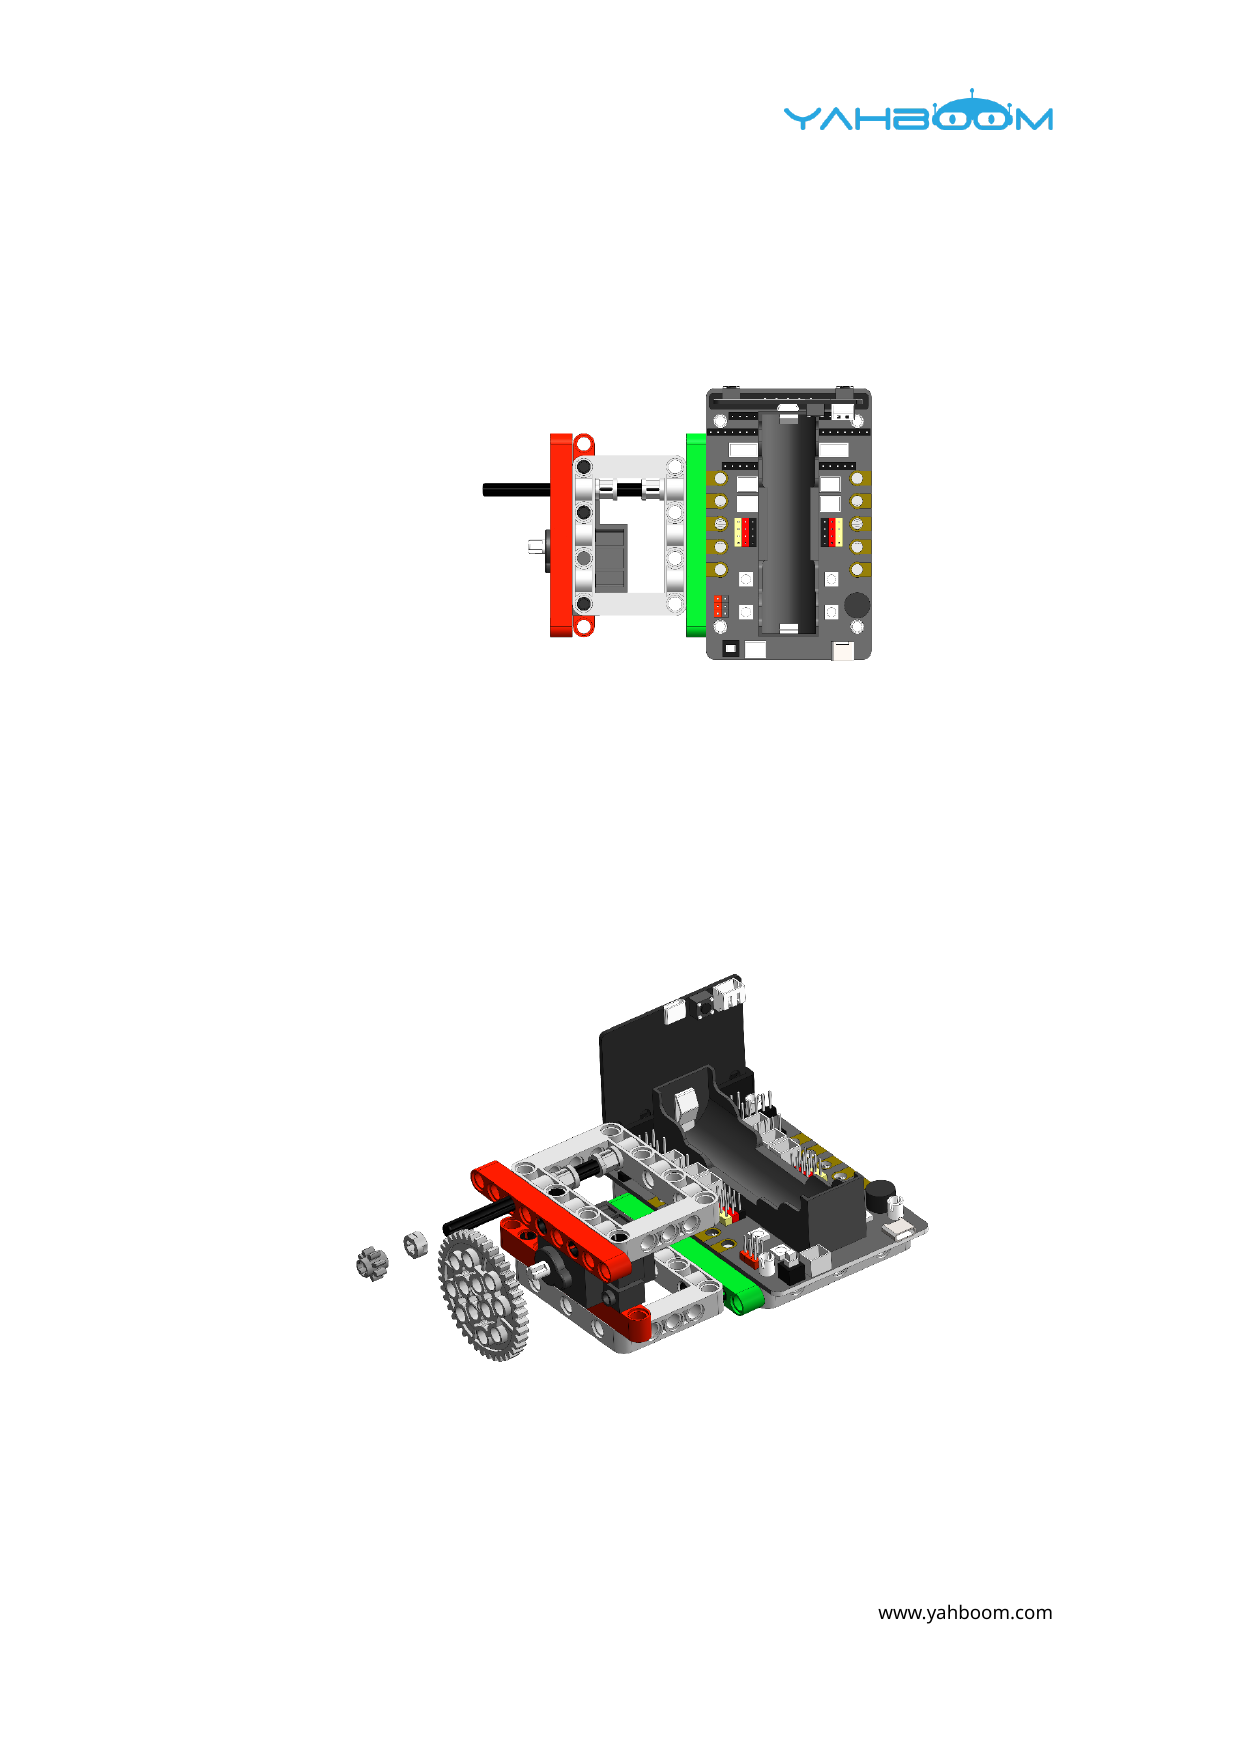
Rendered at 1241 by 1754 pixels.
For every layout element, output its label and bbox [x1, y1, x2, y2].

picture [784, 88, 1053, 130]
picture [187, 842, 1053, 1511]
picture [187, 159, 1053, 829]
